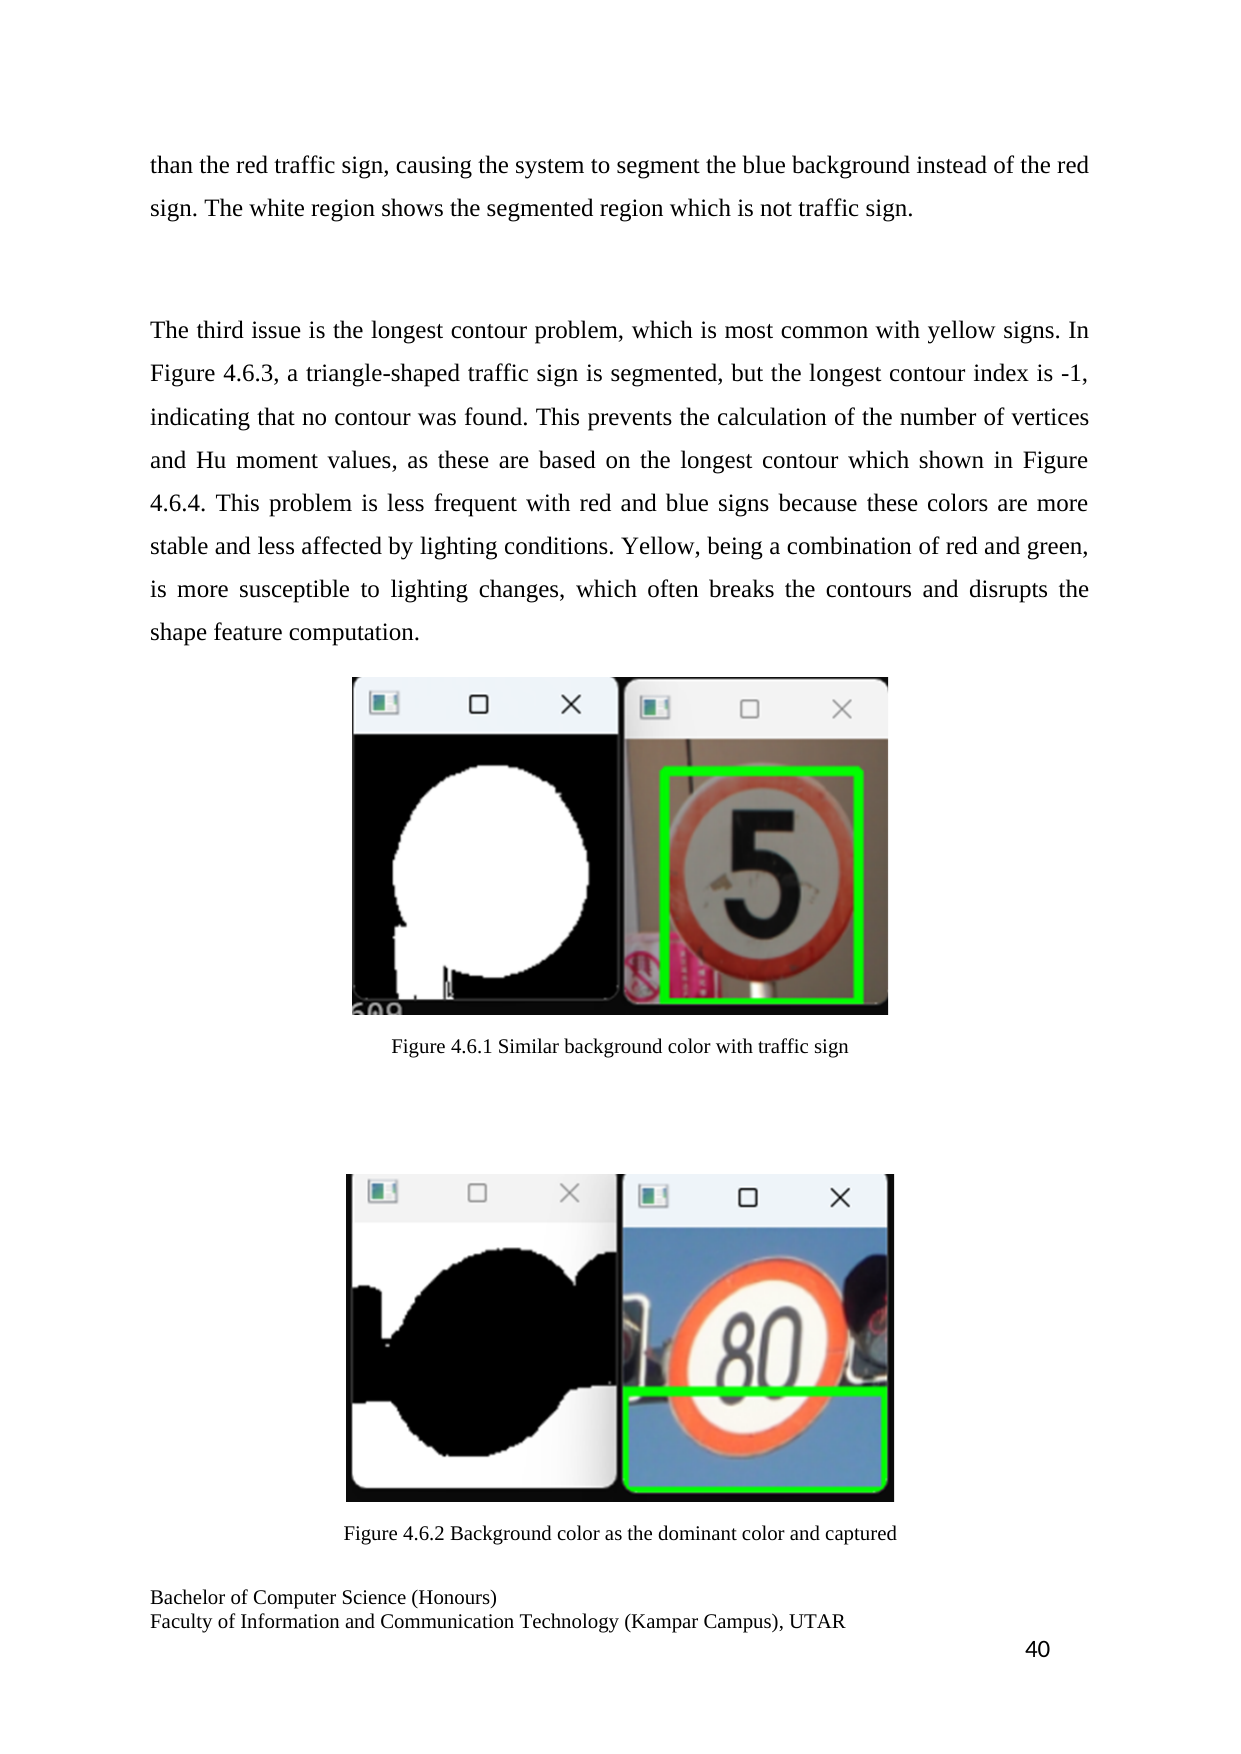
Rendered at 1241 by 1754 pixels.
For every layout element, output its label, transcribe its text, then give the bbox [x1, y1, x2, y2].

text The third issue is the longest contour problem, which is most common with yellow signs. In Figure 4.6.3, a triangle-shaped traffic sign is segmented, but the longest contour index is -1, indicating that no contour was found. This prevents the calculation of the number of vertices and Hu moment values, as these are based on the longest contour which shown in Figure 4.6.4. This problem is less frequent with red and blue signs because these colors are more stable and less affected by lighting conditions. Yellow, being a combination of red and green, is more susceptible to lighting changes, which often breaks the contours and disrupts the shape feature computation. [150, 315, 1090, 646]
picture [352, 677, 889, 1015]
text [150, 150, 1090, 222]
text Figure 4.6.1 Similar background color with traffic sign [150, 1034, 1090, 1058]
text Figure 4.6.2 Background color as the dominant color and captured [150, 1521, 1090, 1544]
picture [346, 1174, 895, 1502]
